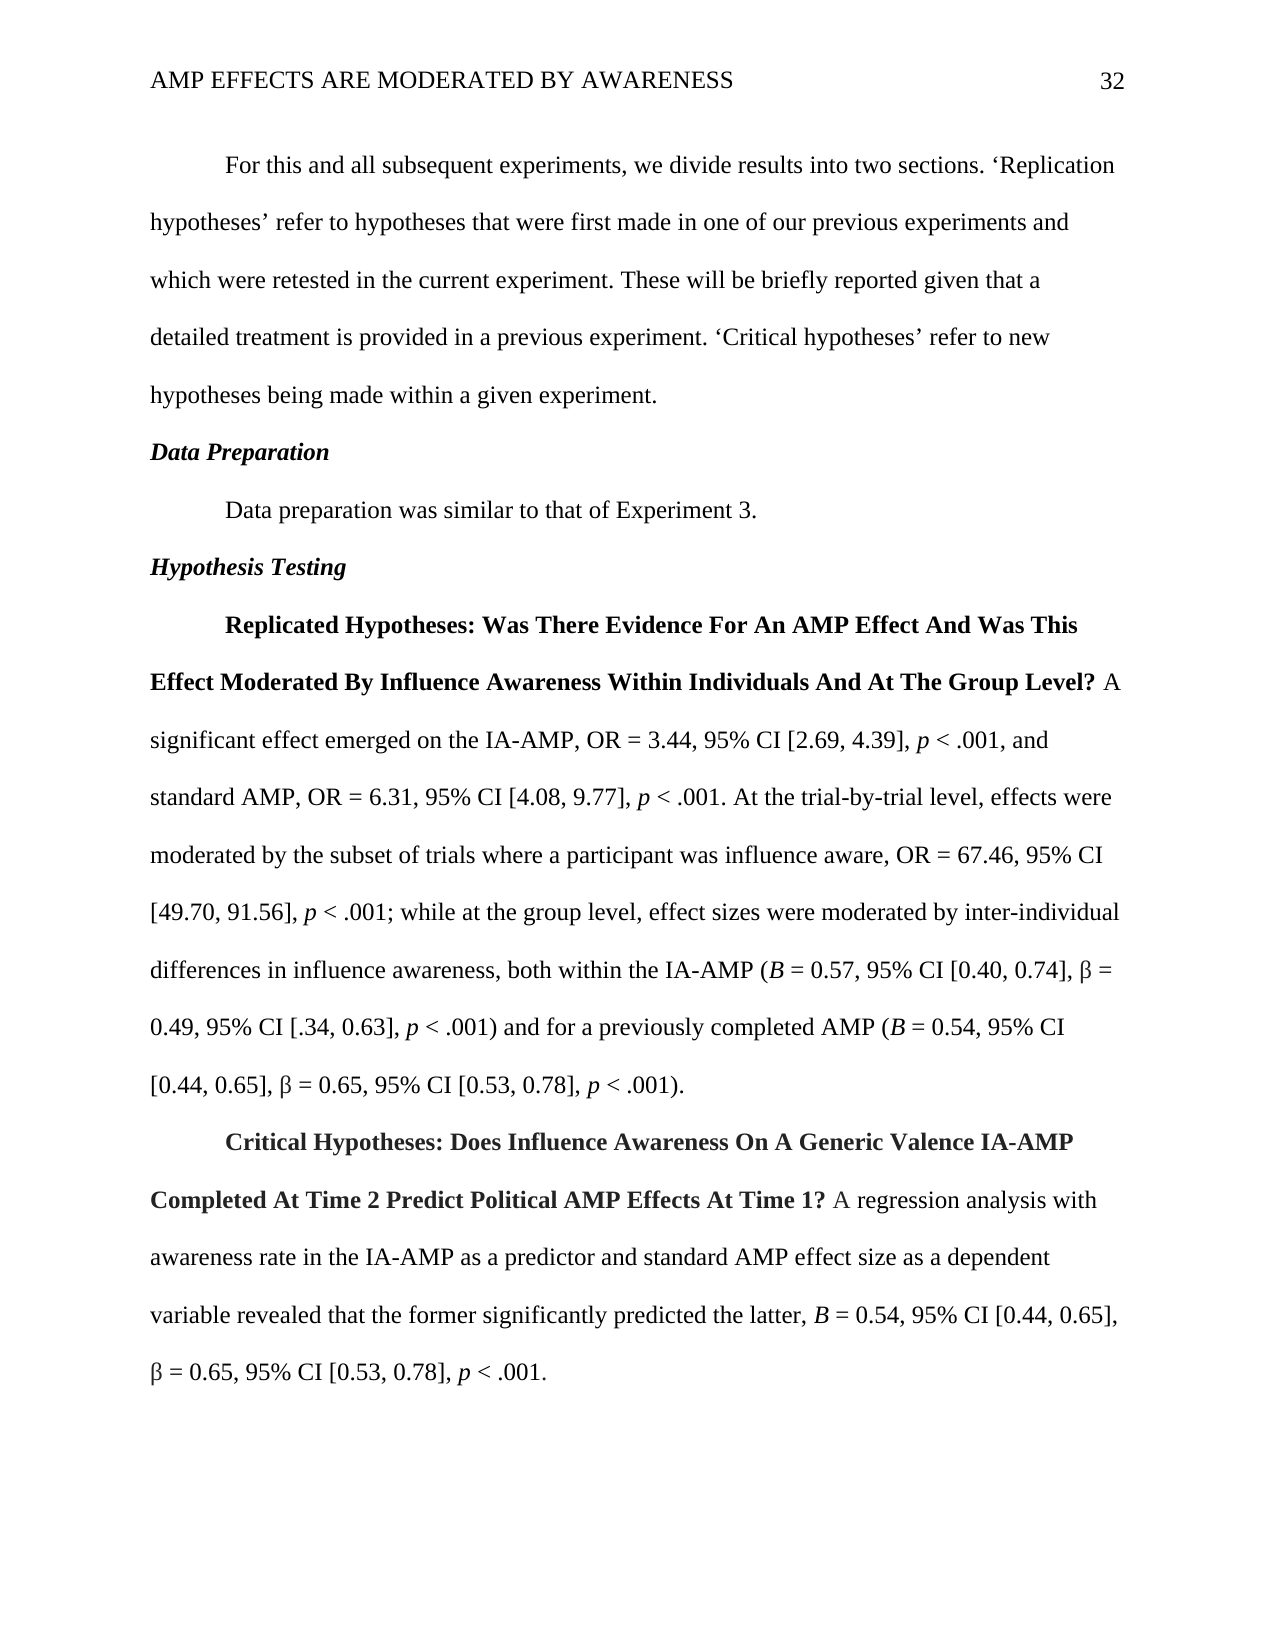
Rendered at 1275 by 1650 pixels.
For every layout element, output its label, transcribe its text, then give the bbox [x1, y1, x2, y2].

subtitle Data Preparation [150, 437, 1125, 466]
text Data preparation was similar to that of Experiment 3. [150, 495, 1125, 524]
text Critical Hypotheses: Does Influence Awareness On A Generic Valence IA-AMP Completed At Time 2 Predict Political AMP Effects At Time 1? A regression analysis with awareness rate in the IA-AMP as a predictor and standard AMP effect size as a dependent variable revealed that the former significantly predicted the latter, B = 0.54, 95% CI [0.44, 0.65], β = 0.65, 95% CI [0.53, 0.78], p < .001. [150, 1127, 1125, 1386]
text Replicated Hypotheses: Was There Evidence For An AMP Effect And Was This Effect Moderated By Influence Awareness Within Individuals And At The Group Level? A significant effect emerged on the IA-AMP, OR = 3.44, 95% CI [2.69, 4.39], p < .001, and standard AMP, OR = 6.31, 95% CI [4.08, 9.77], p < .001. At the trial-by-trial level, effects were moderated by the subset of trials where a participant was influence aware, OR = 67.46, 95% CI [49.70, 91.56], p < .001; while at the group level, effect sizes were moderated by inter-individual differences in influence awareness, both within the IA-AMP (B = 0.57, 95% CI [0.40, 0.74], β = 0.49, 95% CI [.34, 0.63], p < .001) and for a previously completed AMP (B = 0.54, 95% CI [0.44, 0.65], β = 0.65, 95% CI [0.53, 0.78], p < .001). [150, 610, 1125, 1099]
subtitle Hypothesis Testing [150, 552, 1125, 581]
text For this and all subsequent experiments, we divide results into two sections. ‘Replication hypotheses’ refer to hypotheses that were first made in one of our previous experiments and which were retested in the current experiment. These will be briefly reported given that a detailed treatment is provided in a previous experiment. ‘Critical hypotheses’ refer to new hypotheses being made within a given experiment. [150, 150, 1125, 409]
